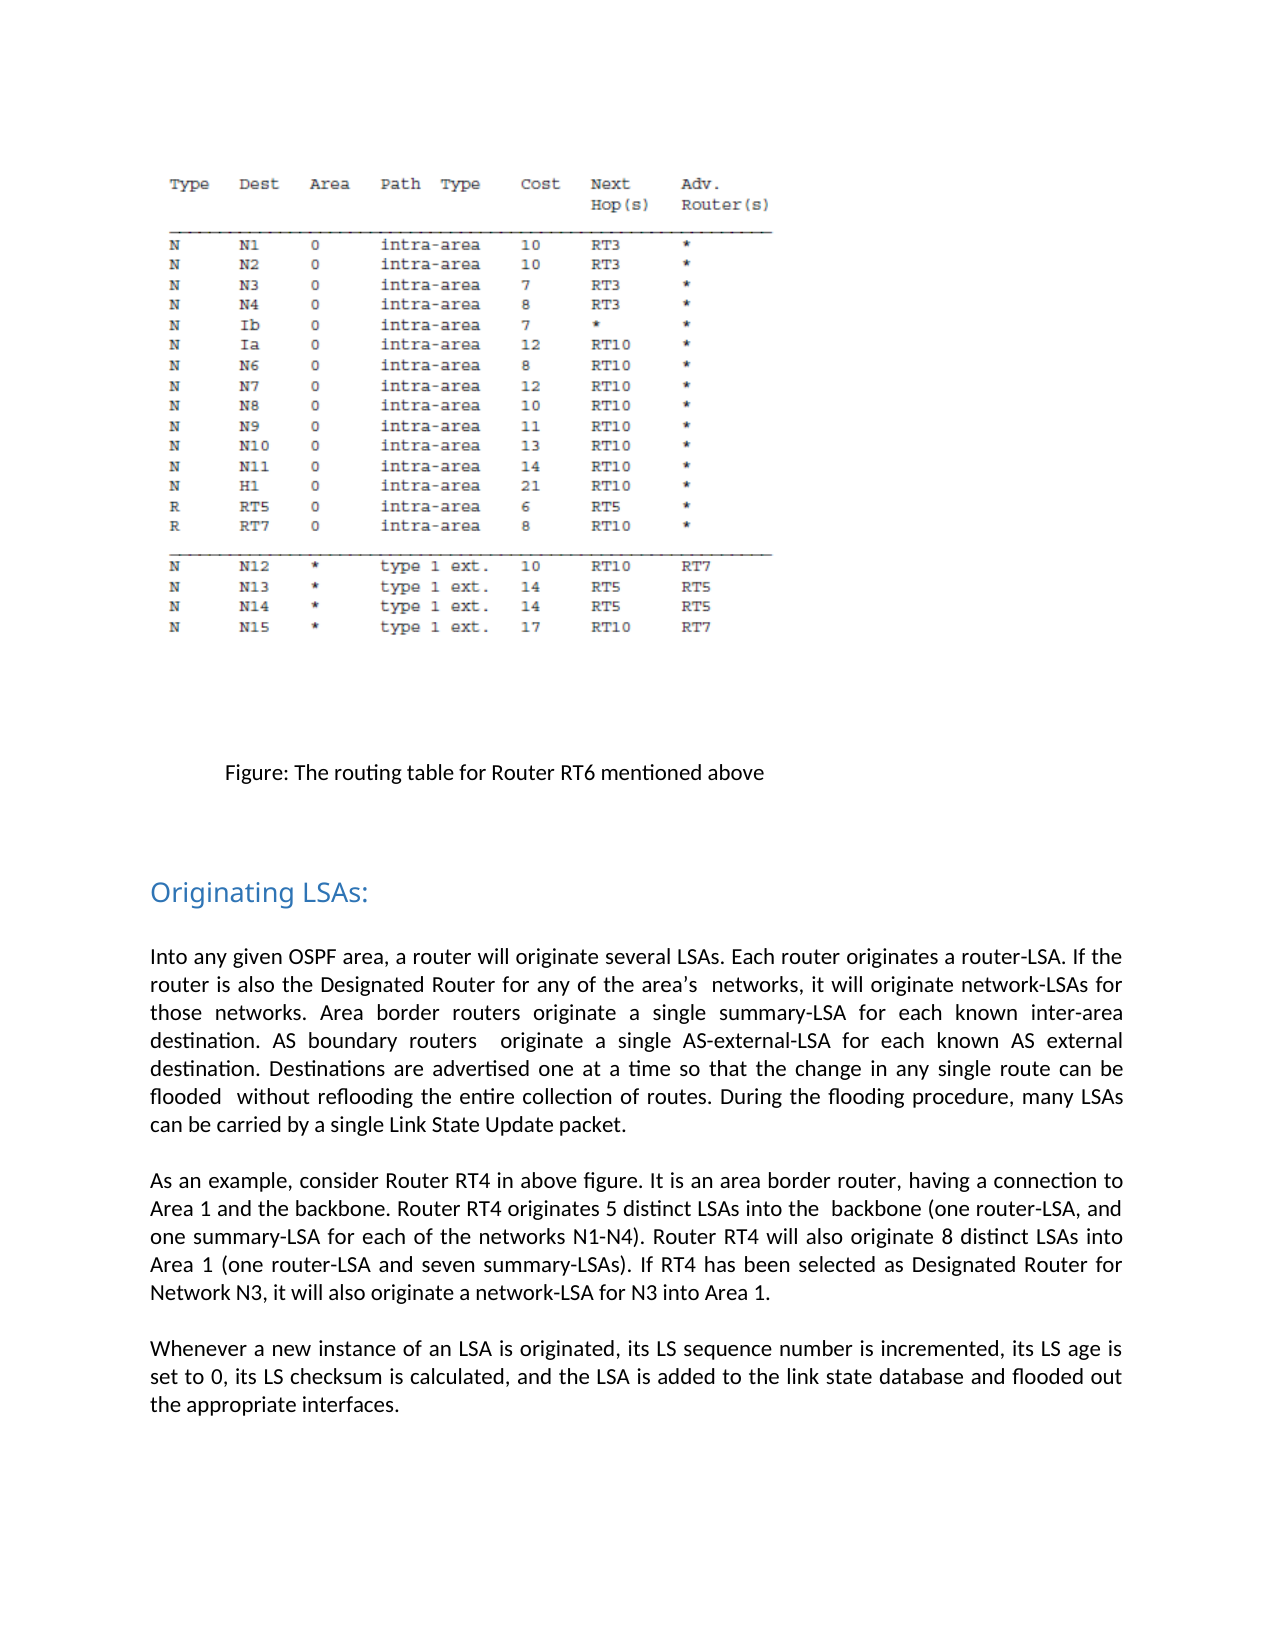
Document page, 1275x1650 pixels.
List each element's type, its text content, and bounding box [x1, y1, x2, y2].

picture [150, 150, 1125, 758]
subtitle Originating LSAs: [150, 874, 1125, 911]
text As an example, consider Router RT4 in above figure. It is an area border router, having a connection to Area 1 and the backbone. Router RT4 originates 5 distinct LSAs into the backbone (one router-LSA, and one summary-LSA for each of the networks N1-N4). Router RT4 will also originate 8 distinct LSAs into Area 1 (one router-LSA and seven summary-LSAs). If RT4 has been selected as Designated Router for Network N3, it will also originate a network-LSA for N3 into Area 1. [150, 1166, 1125, 1306]
text Into any given OSPF area, a router will originate several LSAs. Each router originates a router-LSA. If the router is also the Designated Router for any of the area’s networks, it will originate network-LSAs for those networks. Area border routers originate a single summary-LSA for each known inter-area destination. AS boundary routers originate a single AS-external-LSA for each known AS external destination. Destinations are advertised one at a time so that the change in any single route can be flooded without reflooding the entire collection of routes. During the flooding procedure, many LSAs can be carried by a single Link State Update packet. [150, 942, 1125, 1138]
text Figure: The routing table for Router RT6 mentioned above [150, 758, 1125, 786]
text Whenever a new instance of an LSA is originated, its LS sequence number is incremented, its LS age is set to 0, its LS checksum is calculated, and the LSA is added to the link state database and flooded out the appropriate interfaces. [150, 1334, 1125, 1418]
